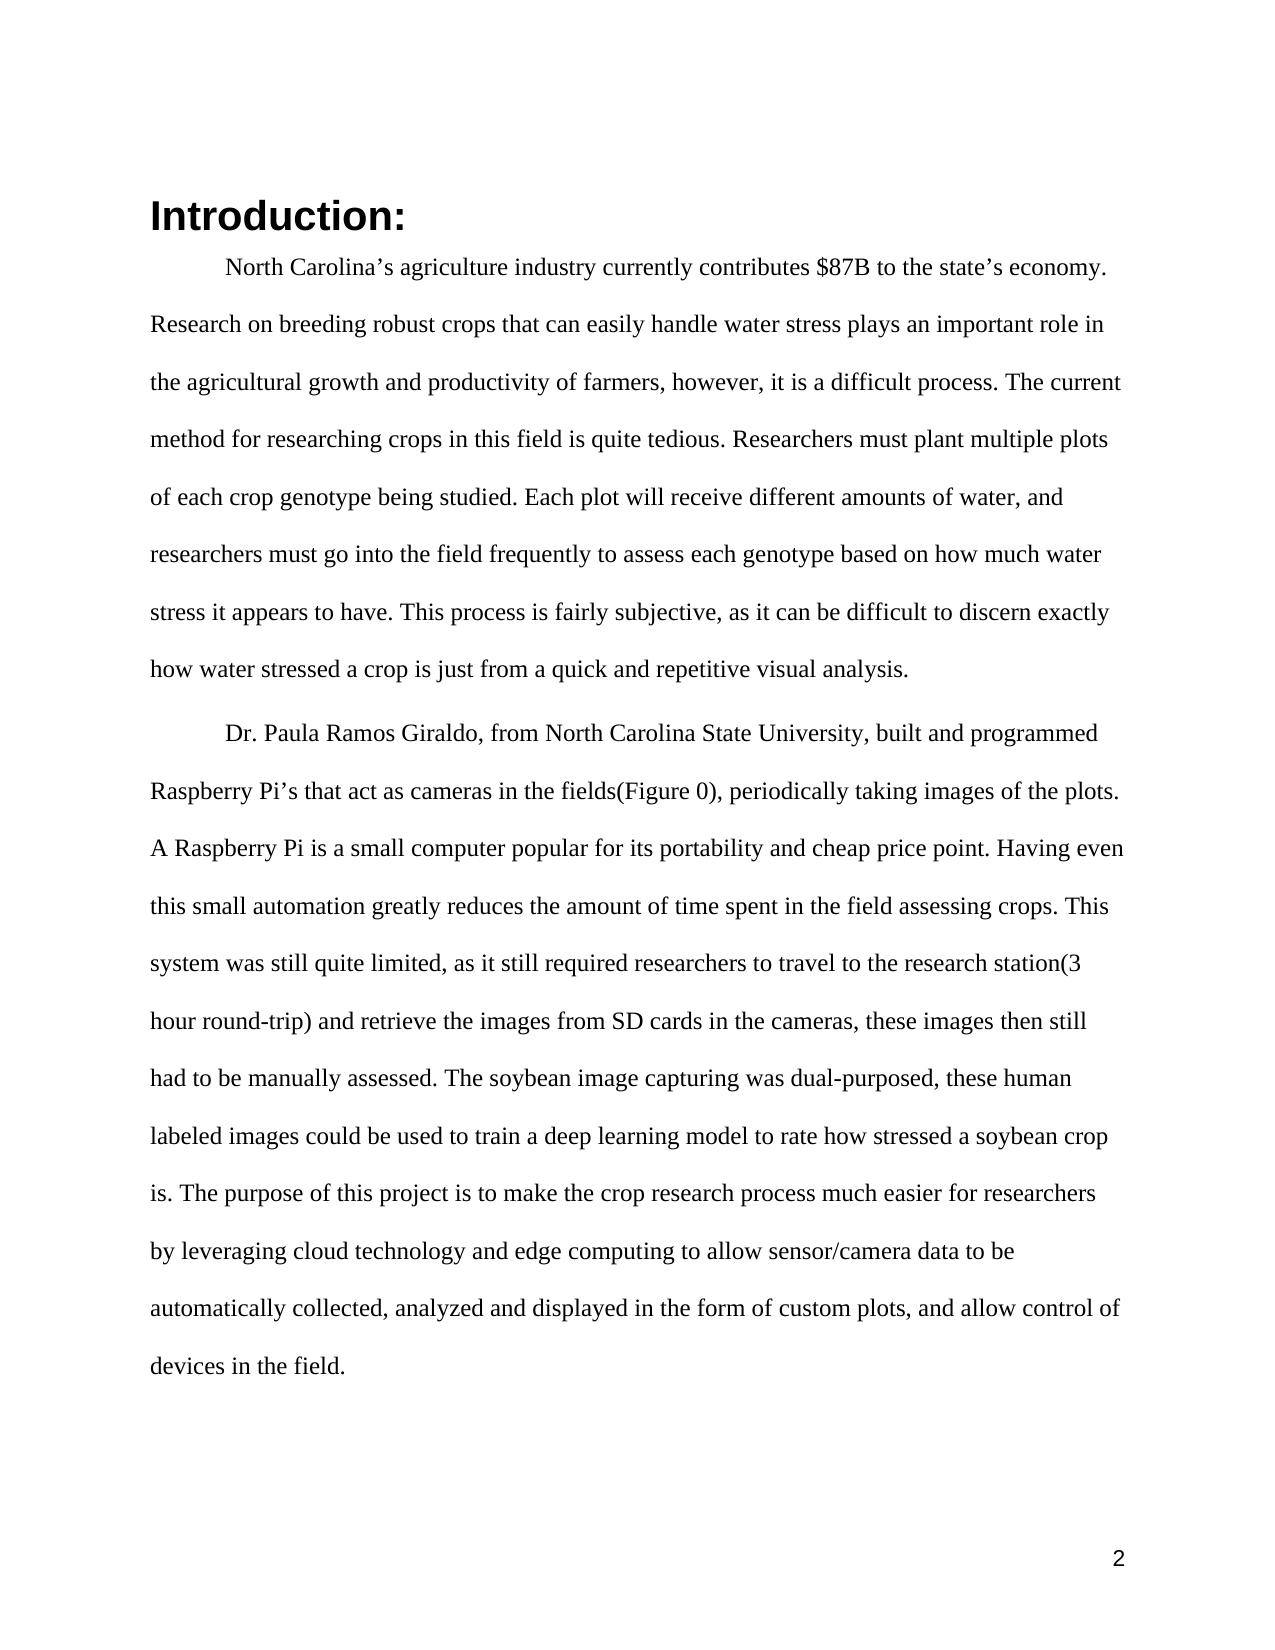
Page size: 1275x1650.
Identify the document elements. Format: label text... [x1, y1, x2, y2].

subtitle Introduction: [150, 192, 1125, 239]
title North Carolina’s agriculture industry currently contributes $87B to the state’s economy. Research on breeding robust crops that can easily handle water stress plays an important role in the agricultural growth and productivity of farmers, however, it is a difficult process. The current method for researching crops in this field is quite tedious. Researchers must plant multiple plots of each crop genotype being studied. Each plot will receive different amounts of water, and researchers must go into the field frequently to assess each genotype based on how much water stress it appears to have. This process is fairly subjective, as it can be difficult to discern exactly how water stressed a crop is just from a quick and repetitive visual analysis. [150, 252, 1125, 683]
text Dr. Paula Ramos Giraldo, from North Carolina State University, built and programmed Raspberry Pi’s that act as cameras in the fields(Figure 0), periodically taking images of the plots. A Raspberry Pi is a small computer popular for its portability and cheap price point. Having even this small automation greatly reduces the amount of time spent in the field assessing crops. This system was still quite limited, as it still required researchers to travel to the research station(3 hour round-trip) and retrieve the images from SD cards in the cameras, these images then still had to be manually assessed. The soybean image capturing was dual-purposed, these human labeled images could be used to train a deep learning model to rate how stressed a soybean crop is. The purpose of this project is to make the crop research process much easier for researchers by leveraging cloud technology and edge computing to allow sensor/camera data to be automatically collected, analyzed and displayed in the form of custom plots, and allow control of devices in the field. [150, 718, 1125, 1379]
